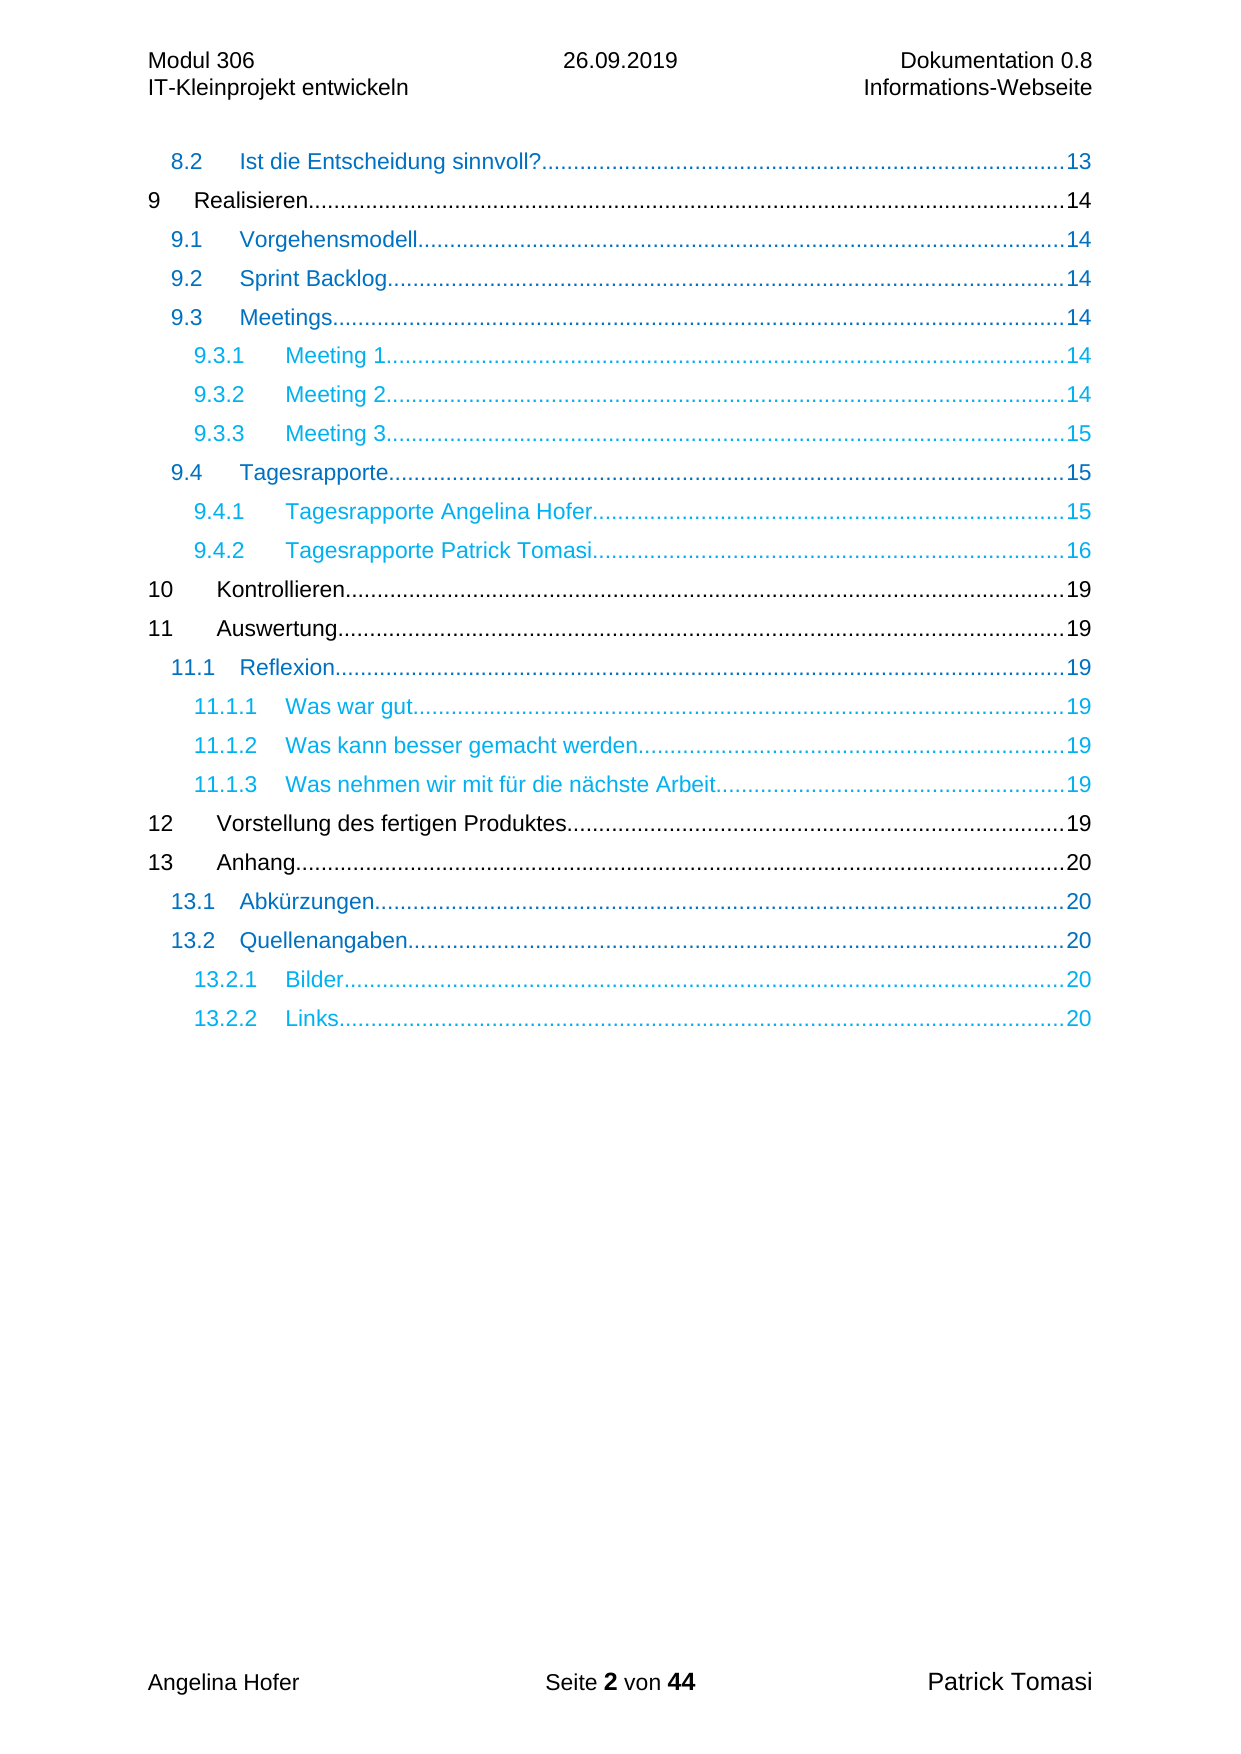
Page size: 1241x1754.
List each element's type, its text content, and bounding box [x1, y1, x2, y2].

text 11 Auswertung 19 [148, 615, 1093, 641]
text 11.1.3 Was nehmen wir mit für die nächste Arbeit 19 [193, 771, 1093, 797]
text 9.4.1 Tagesrapporte Angelina Hofer 15 [193, 498, 1093, 524]
text 9.3 Meetings 14 [171, 303, 1093, 330]
text 10 Kontrollieren 19 [148, 576, 1093, 602]
text 13 Anhang 20 [148, 849, 1093, 875]
text 9.2 Sprint Backlog 14 [171, 264, 1093, 291]
text 11.1.1 Was war gut 19 [193, 693, 1093, 719]
text 9.3.3 Meeting 3 15 [193, 420, 1093, 447]
text 9.4 Tagesrapporte 15 [171, 459, 1093, 486]
text 9.4.2 Tagesrapporte Patrick Tomasi 16 [193, 537, 1093, 563]
text 9.3.1 Meeting 1 14 [193, 342, 1093, 369]
text 13.2 Quellenangaben 20 [171, 927, 1093, 953]
text 9.1 Vorgehensmodell 14 [171, 226, 1093, 252]
text 13.1 Abkürzungen 20 [171, 888, 1093, 914]
text 12 Vorstellung des fertigen Produktes 19 [148, 810, 1093, 836]
text 8.2 Ist die Entscheidung sinnvoll? 13 [171, 148, 1093, 174]
text 9 Realisieren 14 [148, 187, 1093, 213]
text 11.1.2 Was kann besser gemacht werden 19 [193, 732, 1093, 758]
text 13.2.2 Links 20 [193, 1005, 1093, 1031]
text 11.1 Reflexion 19 [171, 654, 1093, 680]
text 13.2.1 Bilder 20 [193, 966, 1093, 992]
text 9.3.2 Meeting 2 14 [193, 381, 1093, 408]
